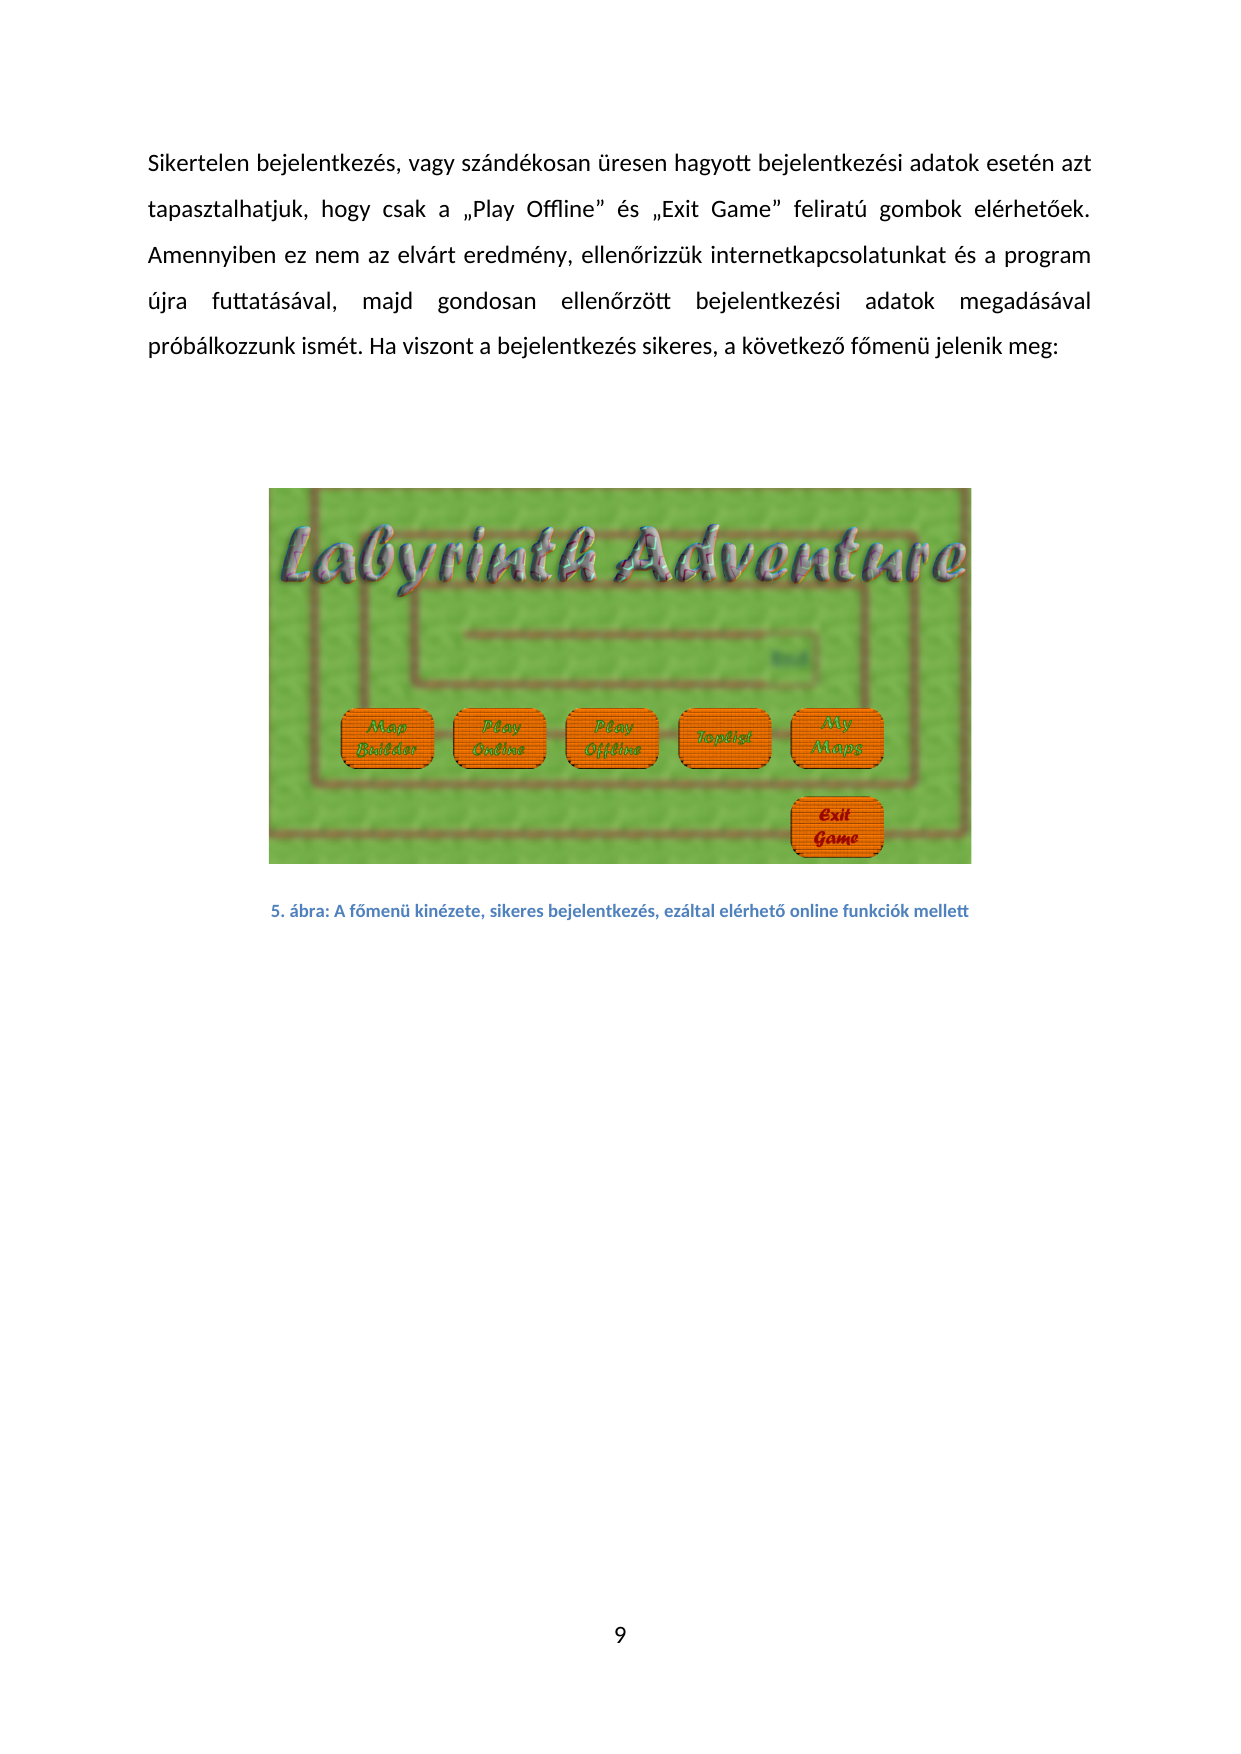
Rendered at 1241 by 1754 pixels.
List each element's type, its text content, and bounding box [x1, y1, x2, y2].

picture [268, 488, 972, 864]
text Sikertelen bejelentkezés, vagy szándékosan üresen hagyott bejelentkezési adatok esetén azt tapasztalhatjuk, hogy csak a „Play Offline” és „Exit Game” feliratú gombok elérhetőek. Amennyiben ez nem az elvárt eredmény, ellenőrizzük internetkapcsolatunkat és a program újra futtatásával, majd gondosan ellenőrzött bejelentkezési adatok megadásával próbálkozzunk ismét. Ha viszont a bejelentkezés sikeres, a következő főmenü jelenik meg: [148, 148, 1093, 361]
